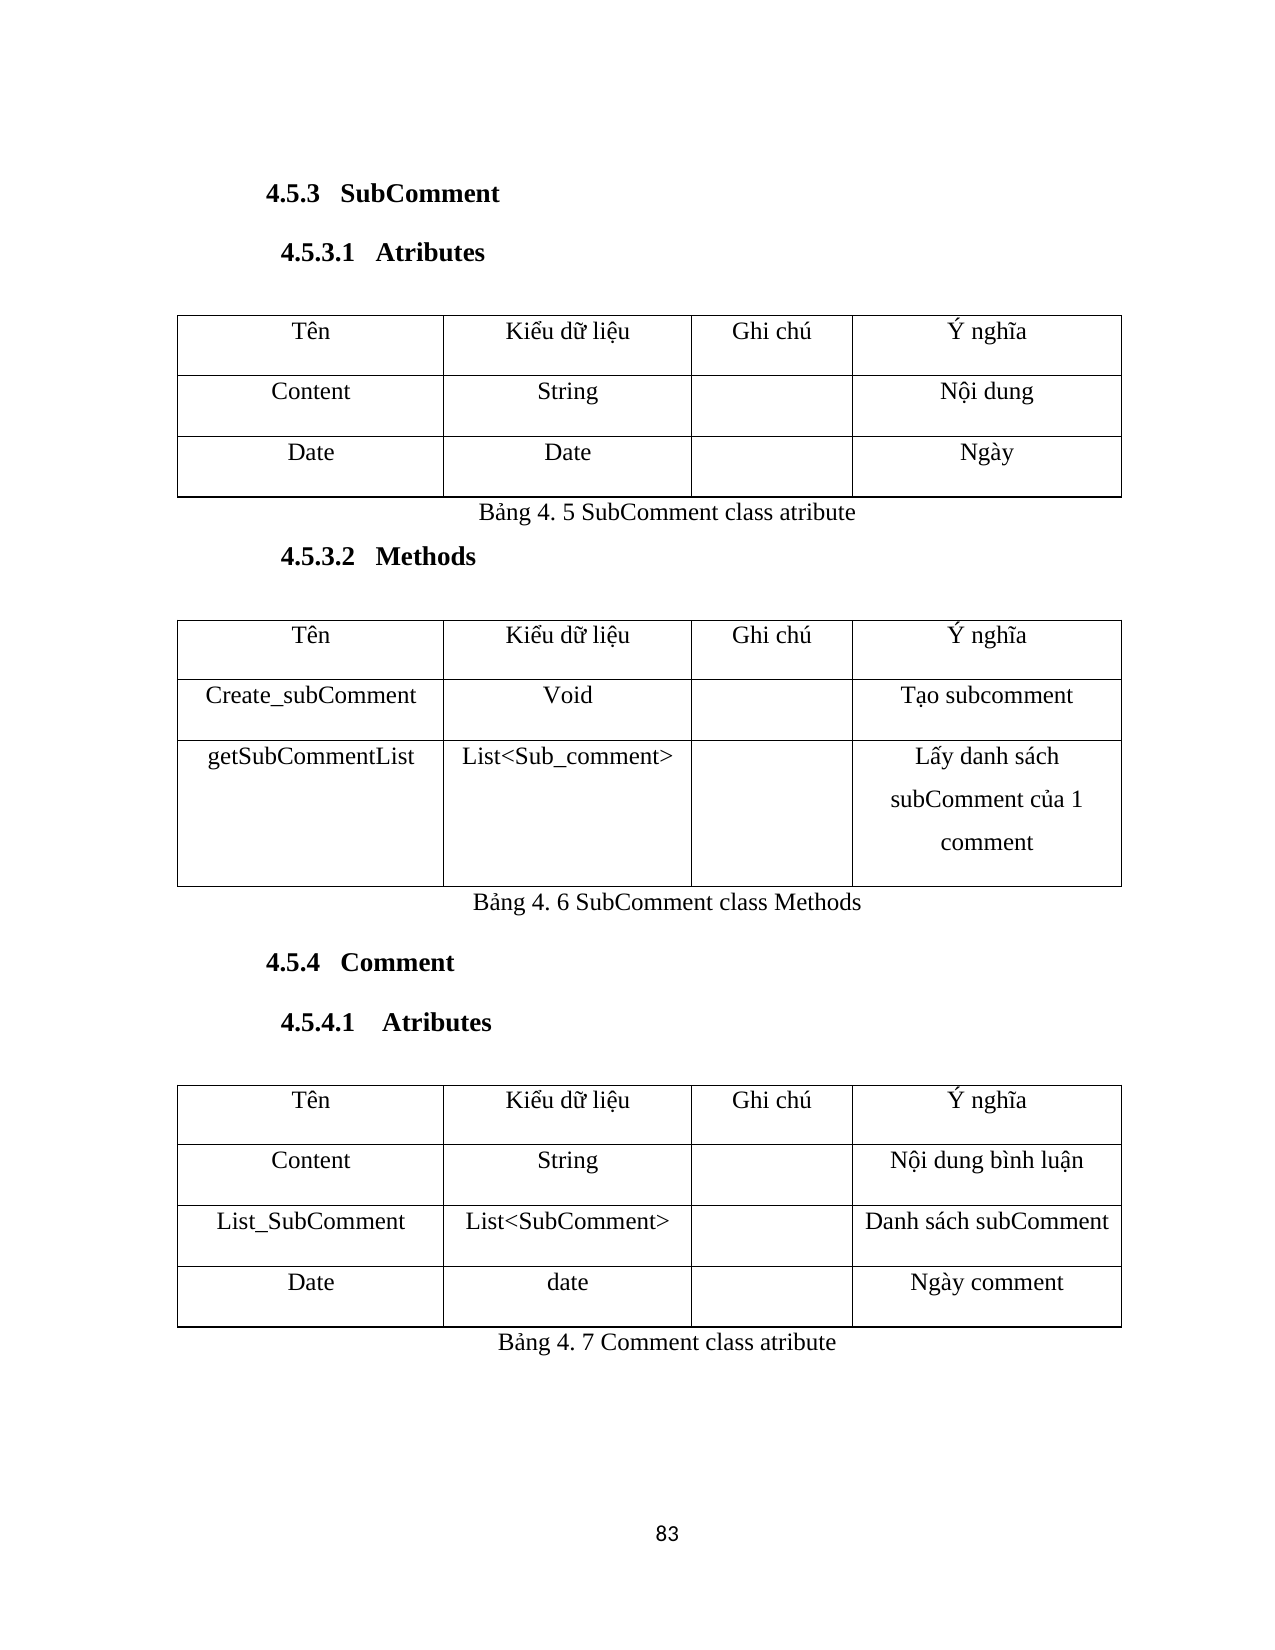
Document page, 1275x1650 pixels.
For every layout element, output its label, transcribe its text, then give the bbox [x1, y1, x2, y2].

table_cell Danh sách subComment [853, 1206, 1121, 1266]
table_cell String [444, 1145, 691, 1205]
table_cell [692, 1206, 852, 1266]
text 4.5.4 Comment [266, 946, 1157, 978]
table_header Kiểu dữ liệu [444, 316, 691, 375]
table_cell List_SubComment [178, 1206, 443, 1266]
table_cell Ngày comment [853, 1267, 1121, 1326]
table_cell [692, 1267, 852, 1326]
table_header Tên [178, 1086, 443, 1144]
text 4.5.3.2 Methods [281, 541, 1157, 572]
table_cell Void [444, 680, 691, 740]
table_cell getSubCommentList [178, 741, 443, 886]
table_cell Tạo subcomment [853, 680, 1121, 740]
table_cell Date [178, 437, 443, 496]
text 4.5.3.1 Atributes [281, 236, 1157, 267]
table_cell date [444, 1267, 691, 1326]
table_cell [692, 741, 852, 886]
table_cell Create_subComment [178, 680, 443, 740]
table_cell [692, 1145, 852, 1205]
table_cell String [444, 376, 691, 436]
table_header Ghi chú [692, 316, 852, 375]
table_cell Content [178, 376, 443, 436]
table_cell Nội dung bình luận [853, 1145, 1121, 1205]
table_header Ghi chú [692, 621, 852, 679]
table_cell Content [178, 1145, 443, 1205]
table_header Ý nghĩa [853, 316, 1121, 375]
table_header Ý nghĩa [853, 621, 1121, 679]
table_header Ghi chú [692, 1086, 852, 1144]
table_cell [692, 437, 852, 496]
table_header Kiểu dữ liệu [444, 621, 691, 679]
table_cell [692, 376, 852, 436]
table_header Kiểu dữ liệu [444, 1086, 691, 1144]
table_header Ý nghĩa [853, 1086, 1121, 1144]
table_cell Date [178, 1267, 443, 1326]
table_cell Ngày [853, 437, 1121, 496]
table_header Tên [178, 316, 443, 375]
table_cell List<SubComment> [444, 1206, 691, 1266]
table_cell Lấy danh sách subComment của 1 comment [853, 741, 1121, 886]
table_header Tên [178, 621, 443, 679]
table_cell List<Sub_comment> [444, 741, 691, 886]
table_cell Date [444, 437, 691, 496]
table_cell [692, 680, 852, 740]
table_cell Nội dung [853, 376, 1121, 436]
text 4.5.3 SubComment [266, 177, 1157, 208]
text 4.5.4.1 Atributes [281, 1006, 1157, 1037]
